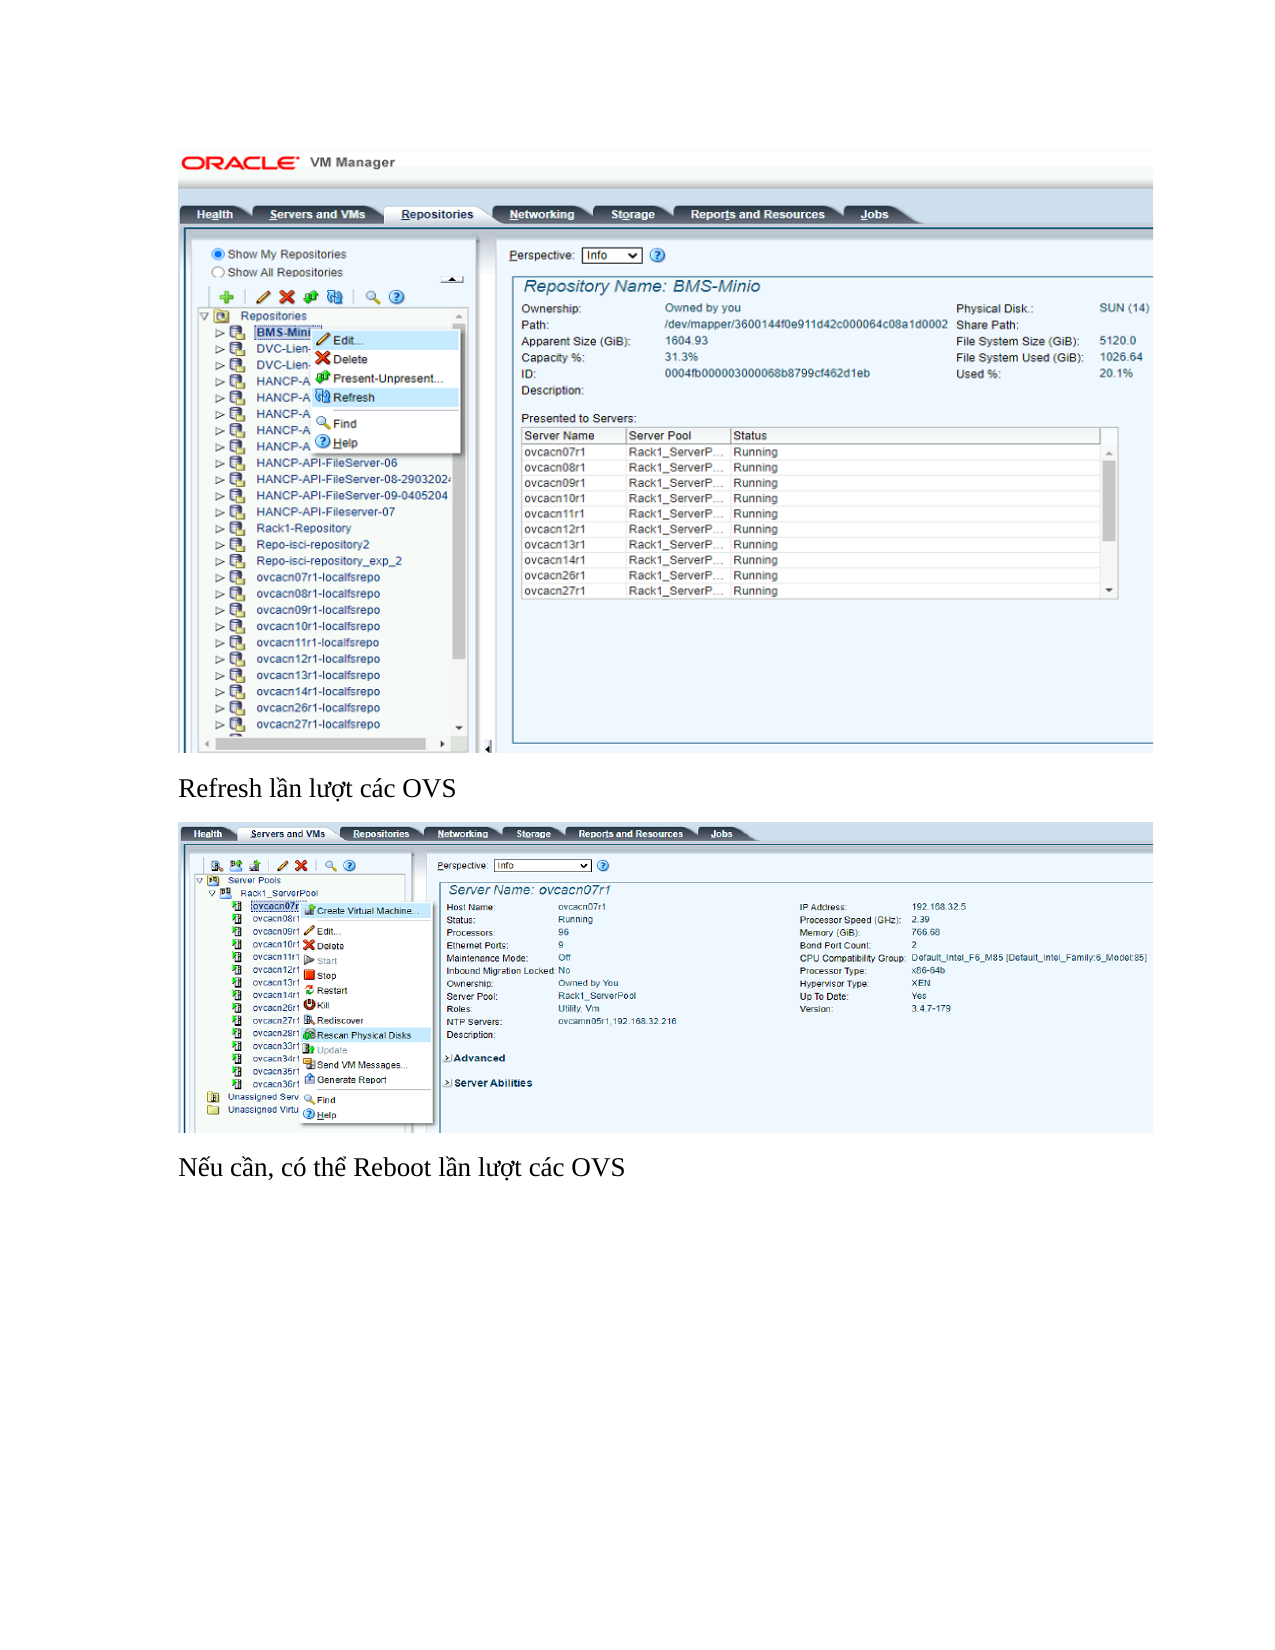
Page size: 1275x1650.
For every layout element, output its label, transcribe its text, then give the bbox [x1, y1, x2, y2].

picture [178, 150, 1154, 753]
text Refresh lần lượt các OVS [178, 772, 1125, 803]
text Nếu cần, có thể Reboot lần lượt các OVS [178, 1152, 1125, 1183]
picture [178, 822, 1154, 1133]
